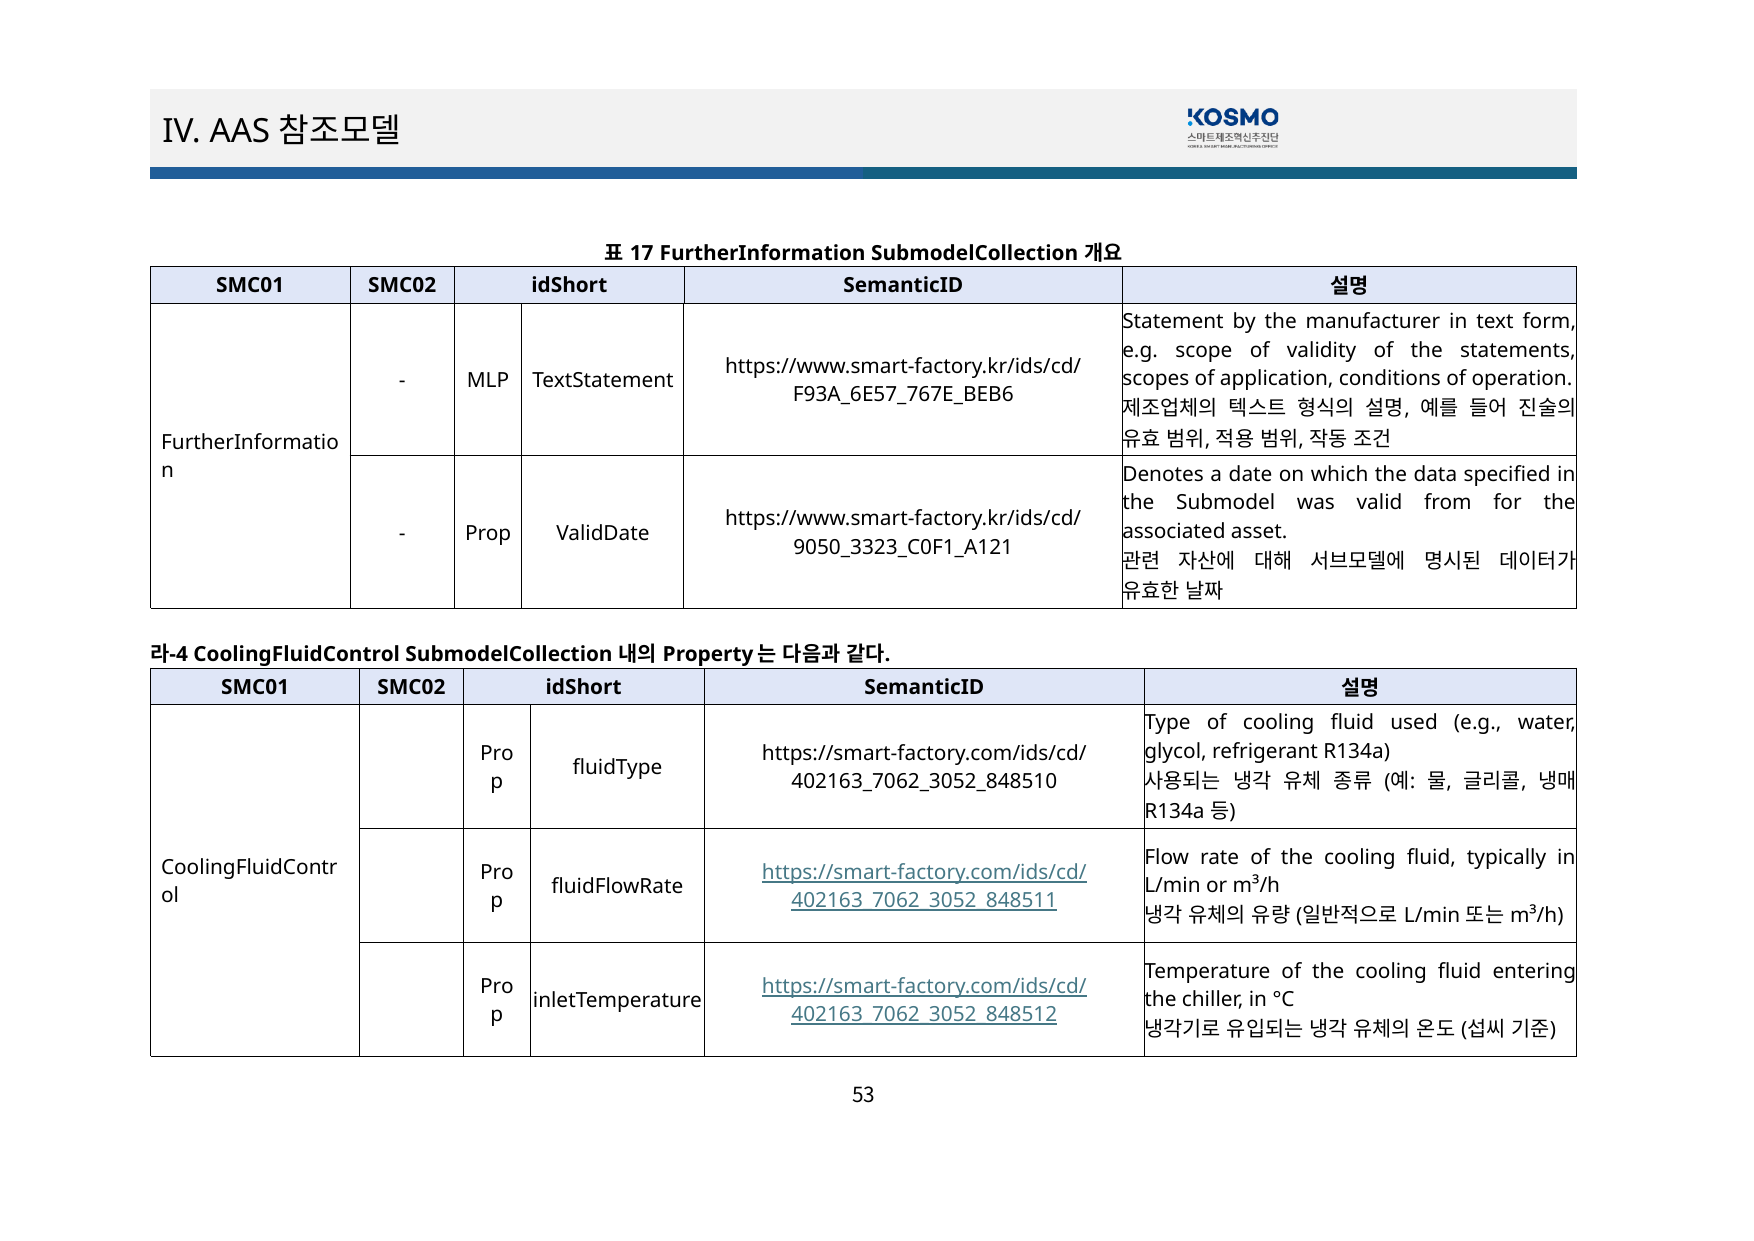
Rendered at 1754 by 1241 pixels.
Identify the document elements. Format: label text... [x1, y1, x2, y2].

table_cell Prop [455, 456, 521, 608]
table_cell inletTemperature [531, 943, 704, 1056]
table_cell Denotes a date on which the data specified in the Submodel was valid from for the associated asset. 관련 자산에 대해 서브모델에 명시된 데이터가 유효한 날짜 [1123, 456, 1576, 608]
table_header idShort [464, 669, 704, 704]
table_cell Statement by the manufacturer in text form, e.g. scope of validity of the statements, scopes of application, conditions of operation. 제조업체의 텍스트 형식의 설명, 예를 들어 진술의 유효 범위, 적용 범위, 작동 조건 [1123, 304, 1576, 455]
table_cell ValidDate [522, 456, 683, 608]
table_cell Type of cooling fluid used (e.g., water, glycol, refrigerant R134a) 사용되는 냉각 유체 종류 (예: 물, 글리콜, 냉매 R134a 등) [1145, 705, 1576, 828]
table_header SemanticID [705, 669, 1144, 704]
table_cell Prop [464, 705, 530, 828]
table_cell FurtherInformation [151, 304, 350, 608]
table_header SemanticID [685, 267, 1122, 303]
table_header SMC02 [360, 669, 463, 704]
table_cell - [351, 456, 454, 608]
table_header 설명 [1123, 267, 1576, 303]
table_cell https://smart-factory.com/ids/cd/402163_7062_3052_848511 [705, 829, 1144, 942]
table_header SMC01 [151, 267, 350, 303]
table_cell Prop [464, 943, 530, 1056]
table_cell https://www.smart-factory.kr/ids/cd/F93A_6E57_767E_BEB6 [684, 304, 1122, 455]
table_header 설명 [1145, 669, 1576, 704]
table_cell fluidFlowRate [531, 829, 704, 942]
table_cell https://smart-factory.com/ids/cd/402163_7062_3052_848512 [705, 943, 1144, 1056]
table_cell CoolingFluidControl [151, 705, 359, 1056]
table_cell MLP [455, 304, 521, 455]
table_cell Prop [464, 829, 530, 942]
table_cell Temperature of the cooling fluid entering the chiller, in °C 냉각기로 유입되는 냉각 유체의 온도 (섭씨 기준) [1145, 943, 1576, 1056]
table_cell https://smart-factory.com/ids/cd/402163_7062_3052_848510 [705, 705, 1144, 828]
table_header SMC02 [351, 267, 454, 303]
picture [1187, 108, 1279, 148]
table_cell [360, 943, 463, 1056]
table_cell [360, 829, 463, 942]
table_cell TextStatement [522, 304, 683, 455]
text 라-4 CoolingFluidControl SubmodelCollection 내의 Property는 다음과 같다. [150, 637, 1577, 667]
table_header SMC01 [151, 669, 359, 704]
table_header idShort [455, 267, 684, 303]
table_cell fluidType [531, 705, 704, 828]
table_cell - [351, 304, 454, 455]
table_cell https://www.smart-factory.kr/ids/cd/9050_3323_C0F1_A121 [684, 456, 1122, 608]
table_cell Flow rate of the cooling fluid, typically in L/min or m³/h 냉각 유체의 유량 (일반적으로 L/min 또는 m³/h) [1145, 829, 1576, 942]
table_cell [360, 705, 463, 828]
